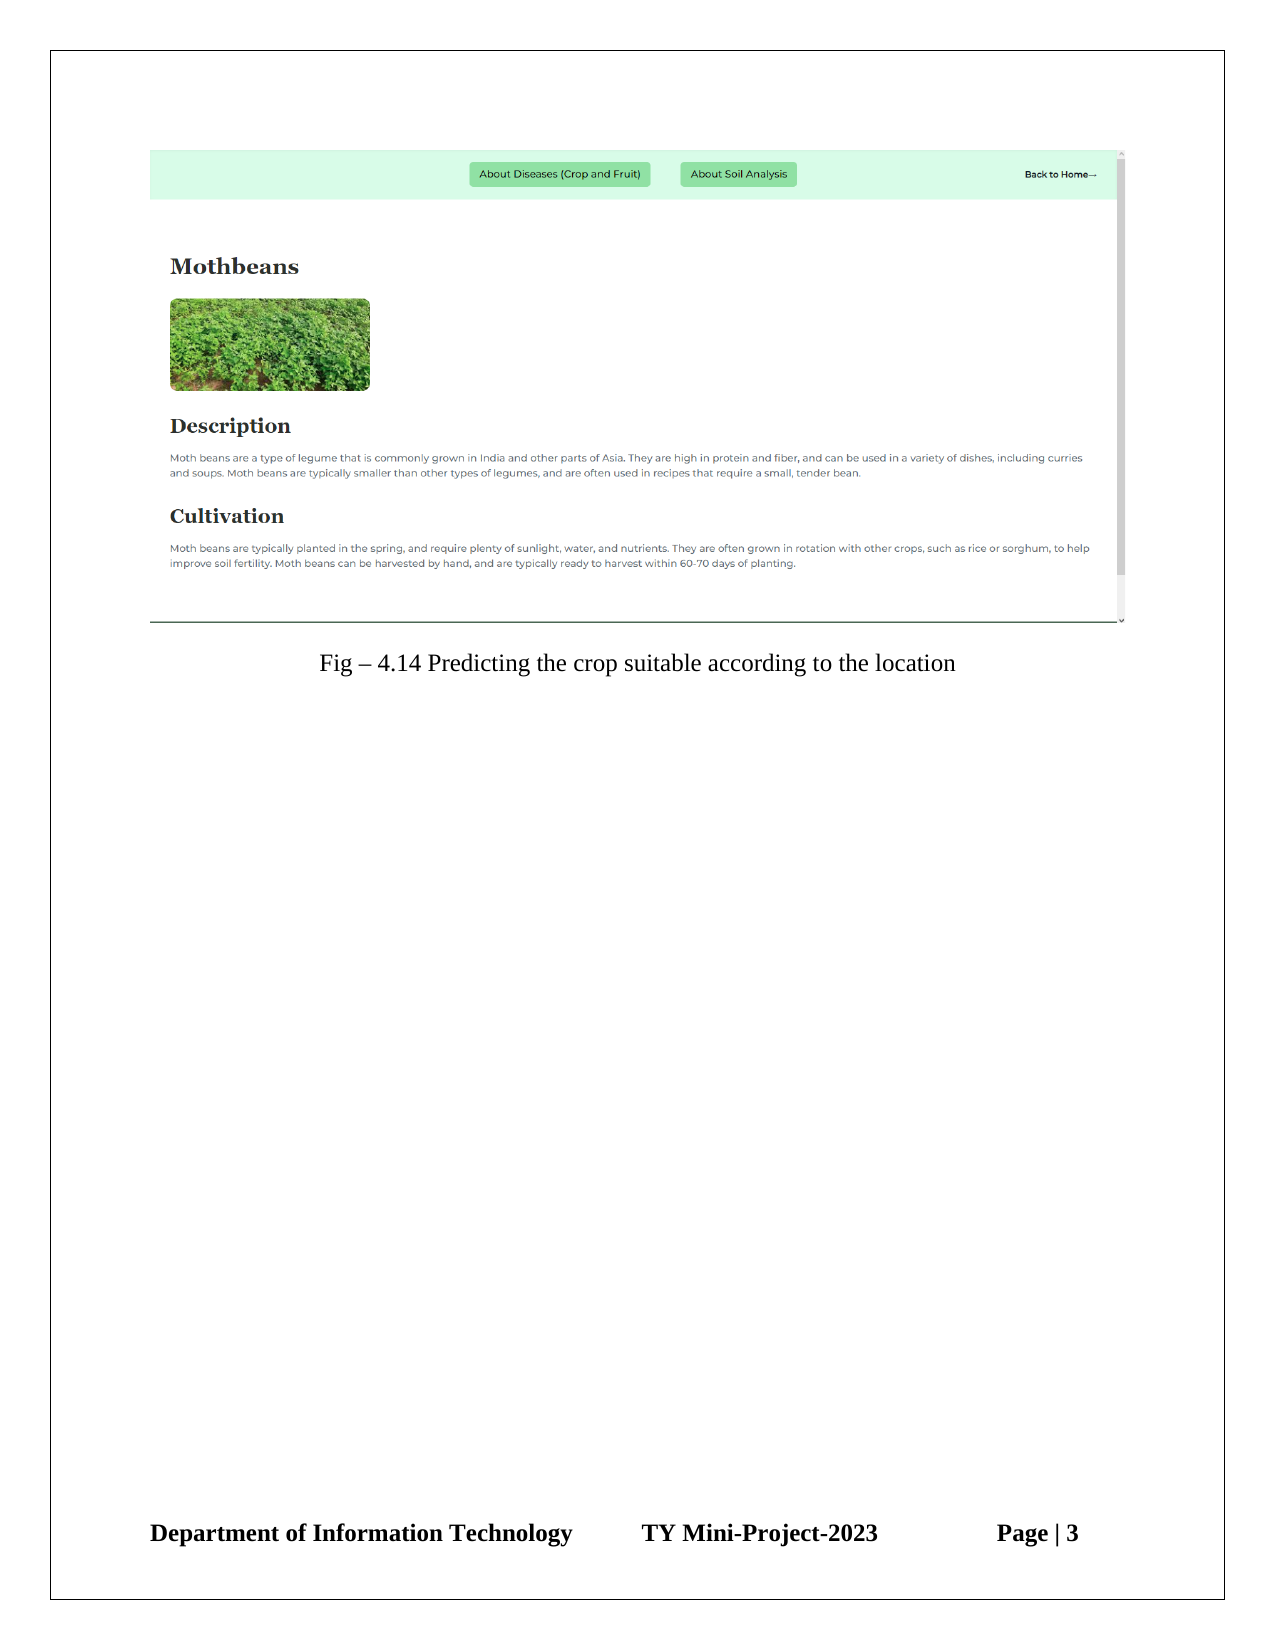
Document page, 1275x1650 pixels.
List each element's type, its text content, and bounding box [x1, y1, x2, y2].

text Fig – 4.14 Predicting the crop suitable according to the location [150, 648, 1125, 677]
picture [150, 150, 1125, 623]
